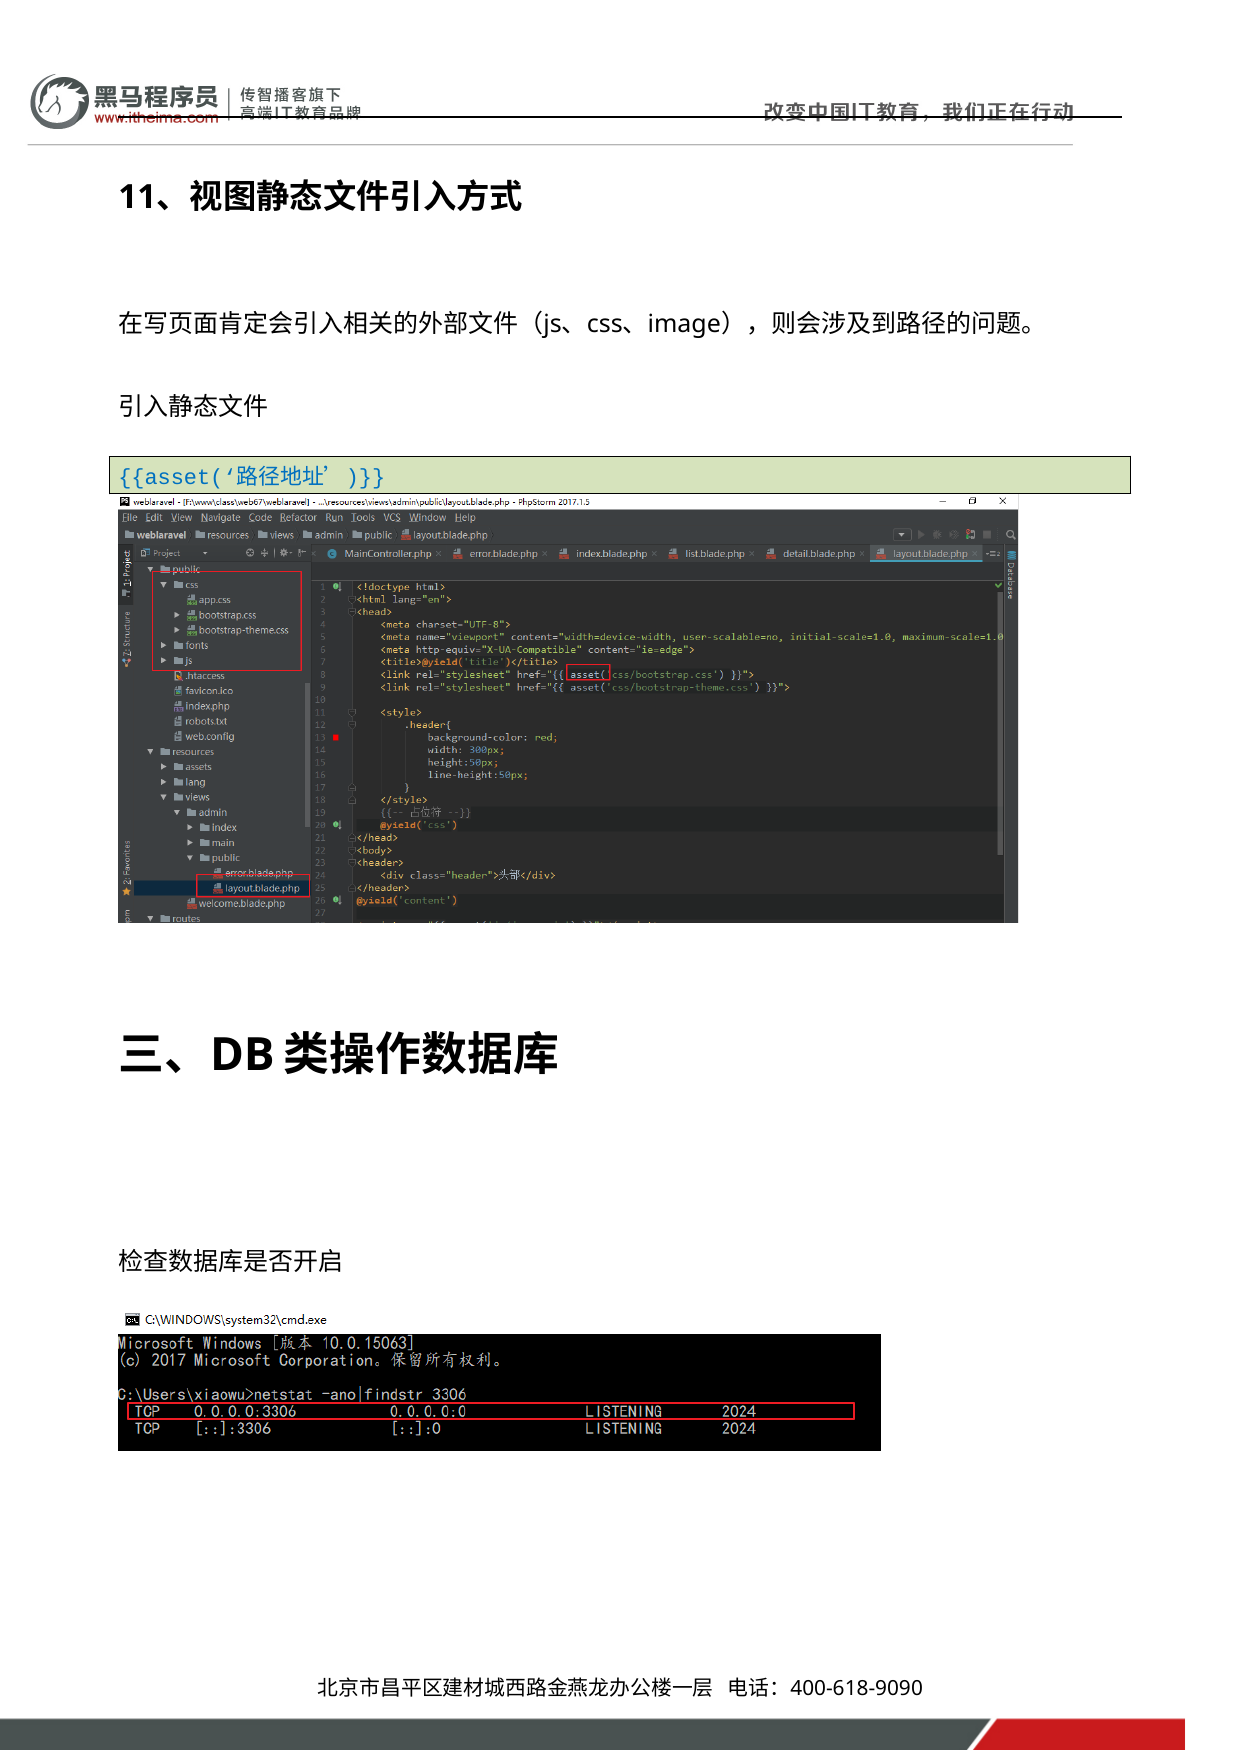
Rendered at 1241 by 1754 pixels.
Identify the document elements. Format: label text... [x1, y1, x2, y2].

picture [118, 494, 1019, 923]
text 在写页面肯定会引入相关的外部文件（js、css、image），则会涉及到路径的问题。 [118, 289, 1122, 354]
subtitle 三、DB类操作数据库 [118, 1002, 1122, 1099]
picture [0, 1659, 1186, 1750]
picture [118, 1310, 881, 1451]
text 检查数据库是否开启 [118, 1227, 1122, 1292]
picture [0, 3, 1176, 153]
text {{asset(‘路径地址’)}} [110, 457, 1130, 493]
text 引入静态文件 [118, 372, 1122, 437]
subtitle 11、视图静态文件引入方式 [118, 162, 1122, 227]
